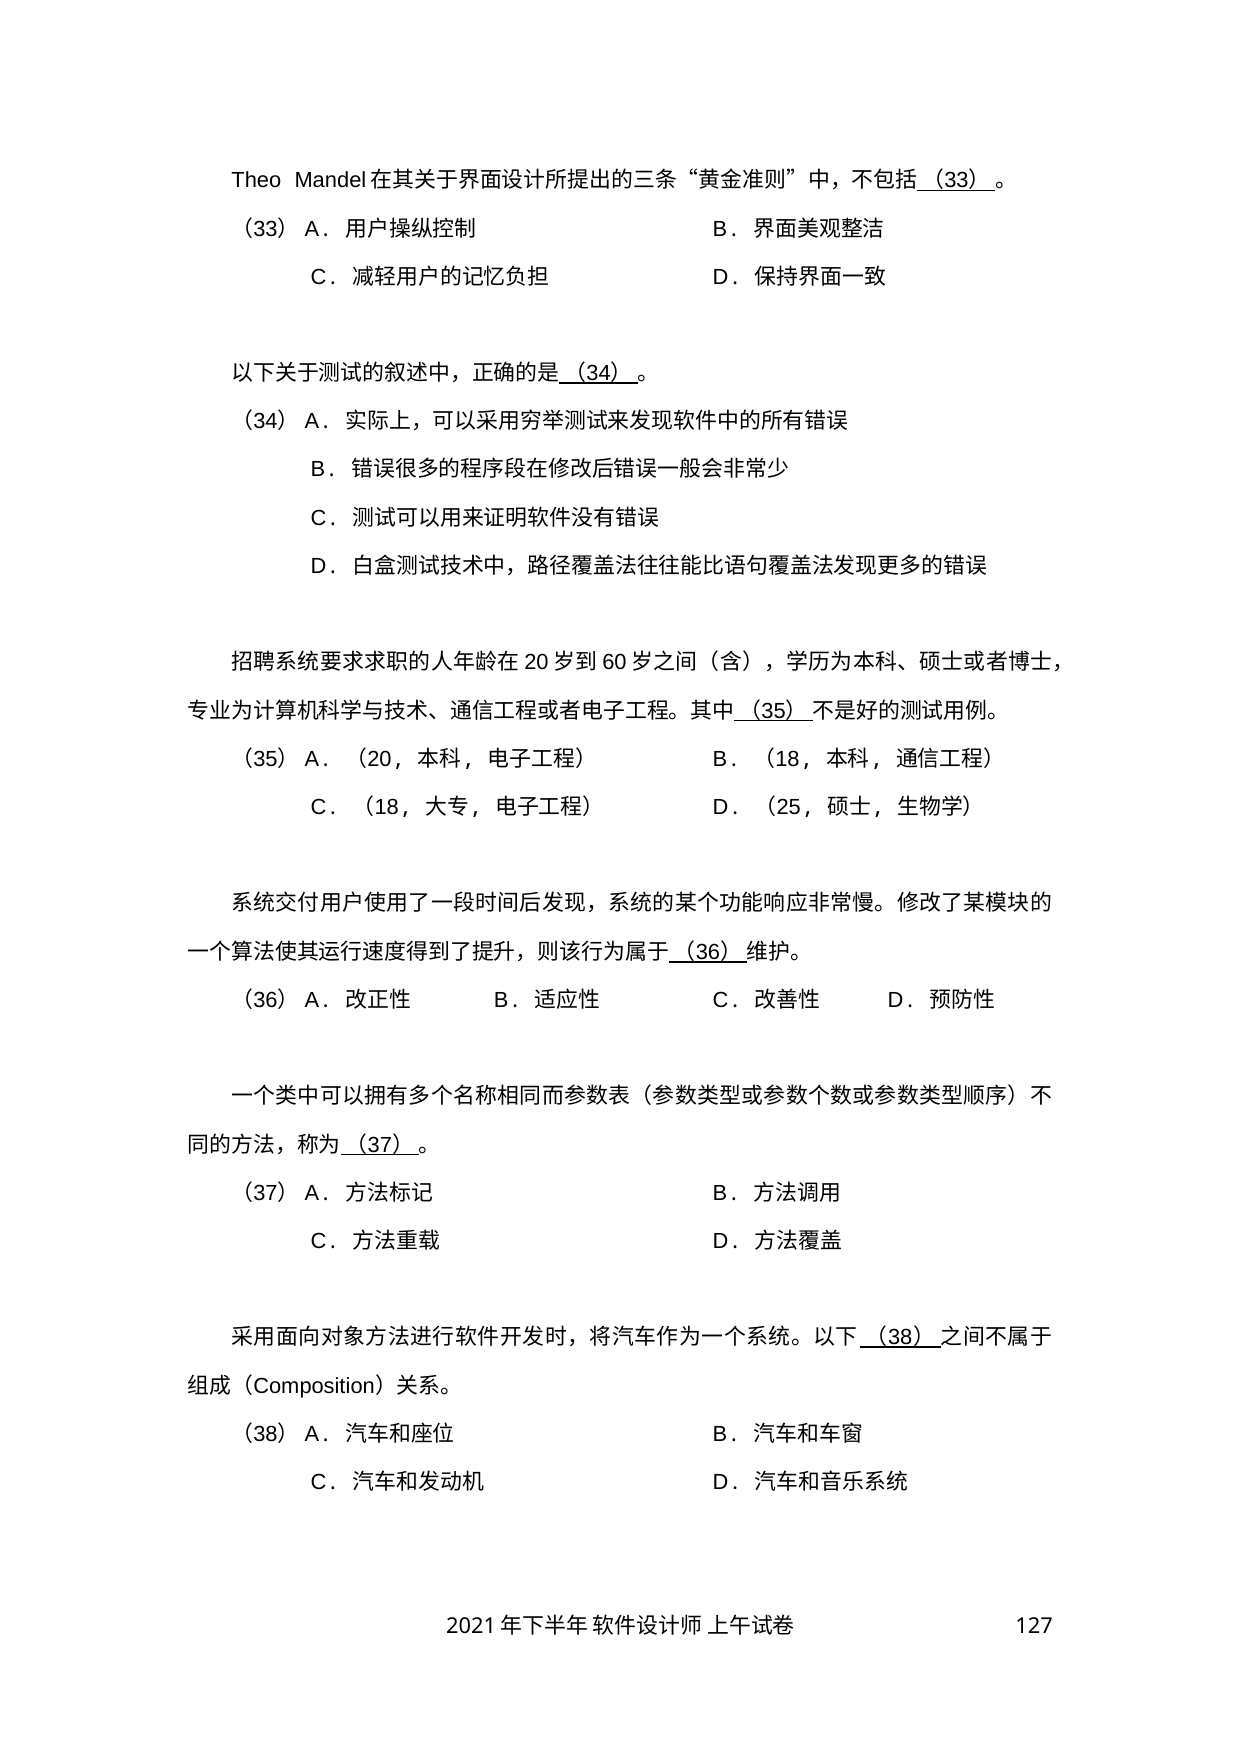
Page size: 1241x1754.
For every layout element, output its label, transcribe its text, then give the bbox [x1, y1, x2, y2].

text （37） A. 方法标记 B. 方法调用 [187, 1174, 1053, 1207]
text （36） A. 改正性 B. 适应性 C. 改善性 D. 预防性 [187, 982, 1053, 1014]
text 招聘系统要求求职的人年龄在20岁到60岁之间（含），学历为本科、硕士或者博士，专业为计算机科学与技术、通信工程或者电子工程。其中 （35） 不是好的测试用例。 [187, 643, 1053, 725]
text D. 白盒测试技术中，路径覆盖法往往能比语句覆盖法发现更多的错误 [187, 548, 1053, 580]
text （38） A. 汽车和座位 B. 汽车和车窗 [187, 1416, 1053, 1448]
text C. 减轻用户的记忆负担 D. 保持界面一致 [187, 259, 1053, 291]
text （33） A. 用户操纵控制 B. 界面美观整洁 [187, 210, 1053, 243]
text C. 测试可以用来证明软件没有错误 [187, 499, 1053, 532]
text B. 错误很多的程序段在修改后错误一般会非常少 [187, 451, 1053, 483]
text C. （18, 大专, 电子工程） D. （25, 硕士, 生物学） [187, 789, 1053, 821]
text C. 方法重载 D. 方法覆盖 [187, 1223, 1053, 1255]
text 以下关于测试的叙述中，正确的是 （34） 。 [187, 354, 1053, 387]
text Theo Mandel在其关于界面设计所提出的三条“黄金准则”中，不包括 （33） 。 [187, 162, 1053, 194]
text 采用面向对象方法进行软件开发时，将汽车作为一个系统。以下 （38） 之间不属于组成（Composition）关系。 [187, 1318, 1053, 1400]
text （35） A. （20, 本科, 电子工程） B. （18, 本科, 通信工程） [187, 741, 1053, 773]
text 系统交付用户使用了一段时间后发现，系统的某个功能响应非常慢。修改了某模块的一个算法使其运行速度得到了提升，则该行为属于 （36） 维护。 [187, 884, 1053, 966]
text C. 汽车和发动机 D. 汽车和音乐系统 [187, 1464, 1053, 1496]
text （34） A. 实际上，可以采用穷举测试来发现软件中的所有错误 [187, 403, 1053, 435]
text 一个类中可以拥有多个名称相同而参数表（参数类型或参数个数或参数类型顺序）不同的方法，称为 （37） 。 [187, 1077, 1053, 1159]
